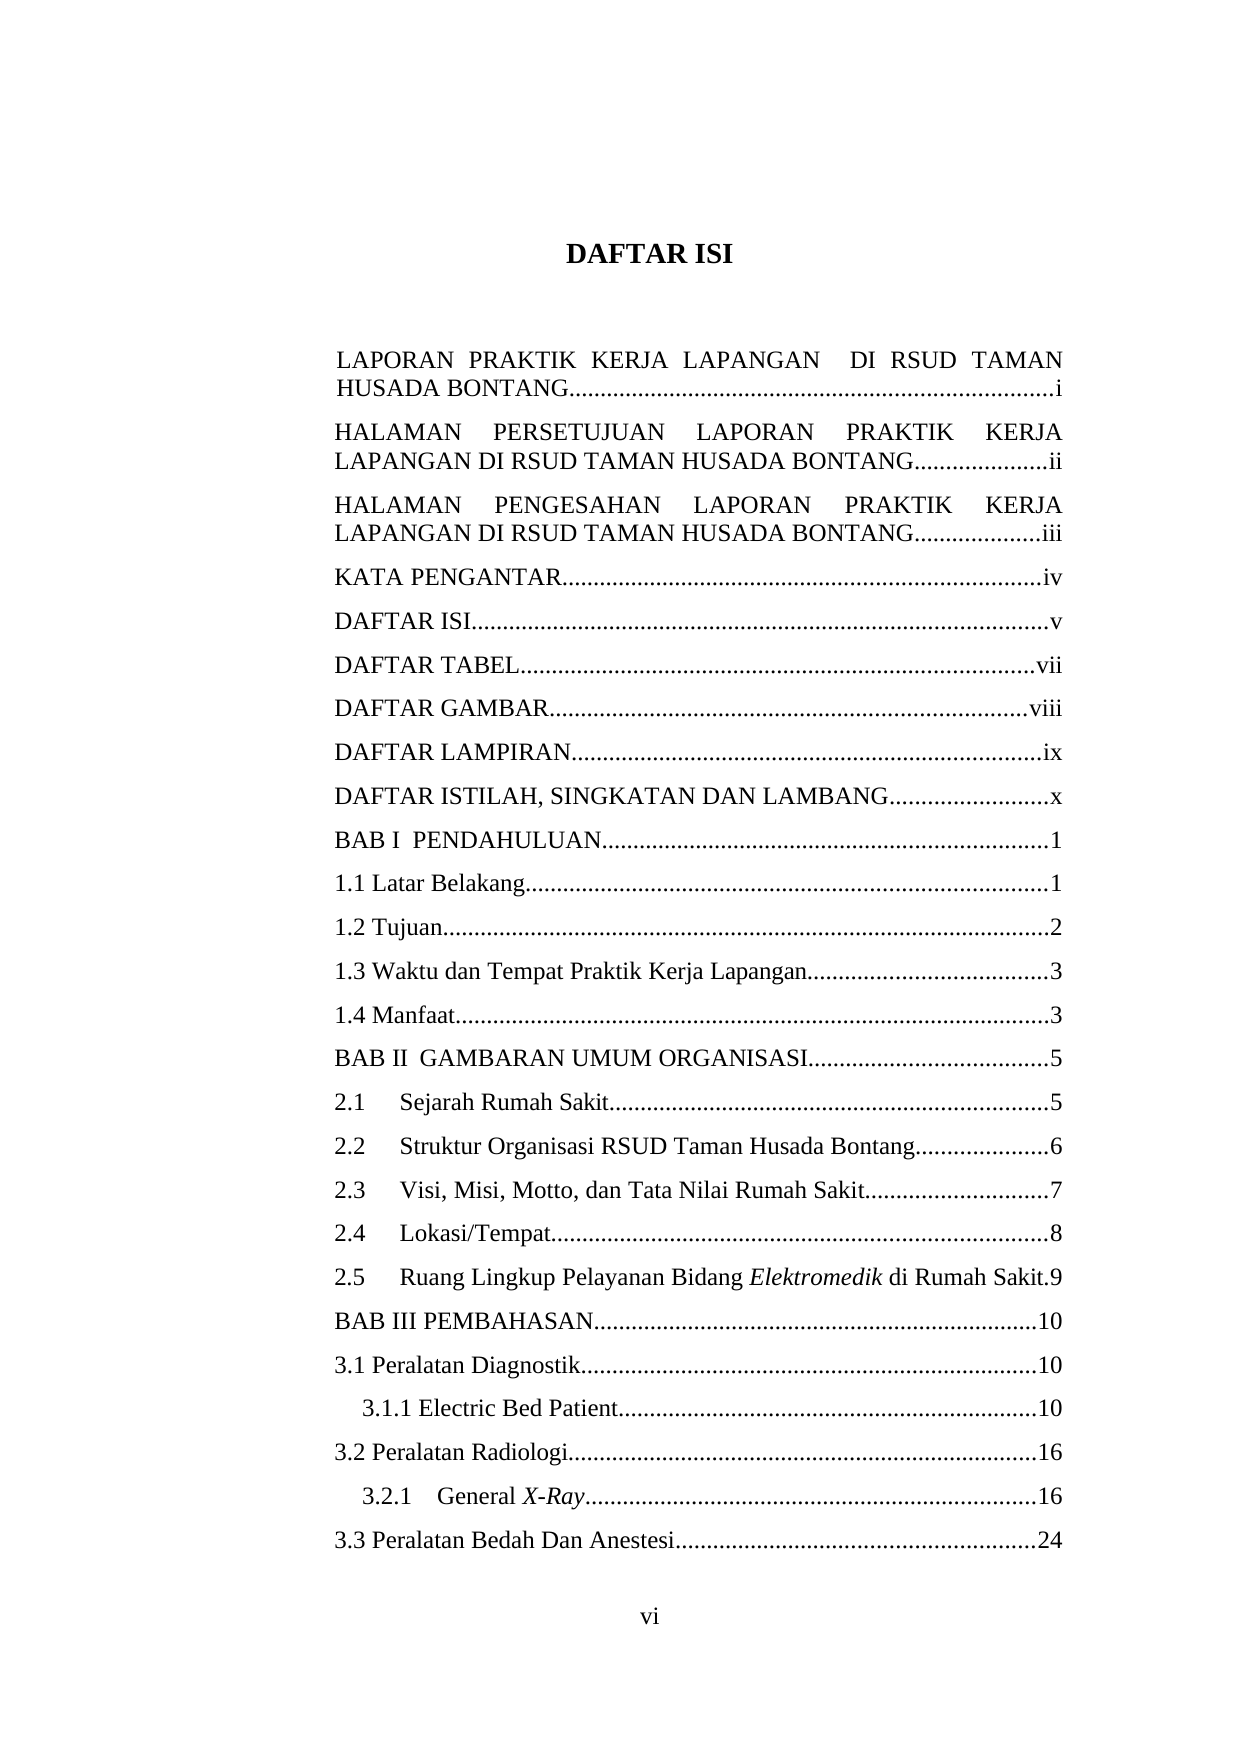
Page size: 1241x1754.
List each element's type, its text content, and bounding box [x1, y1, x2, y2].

text DAFTAR ISI [236, 236, 1063, 270]
